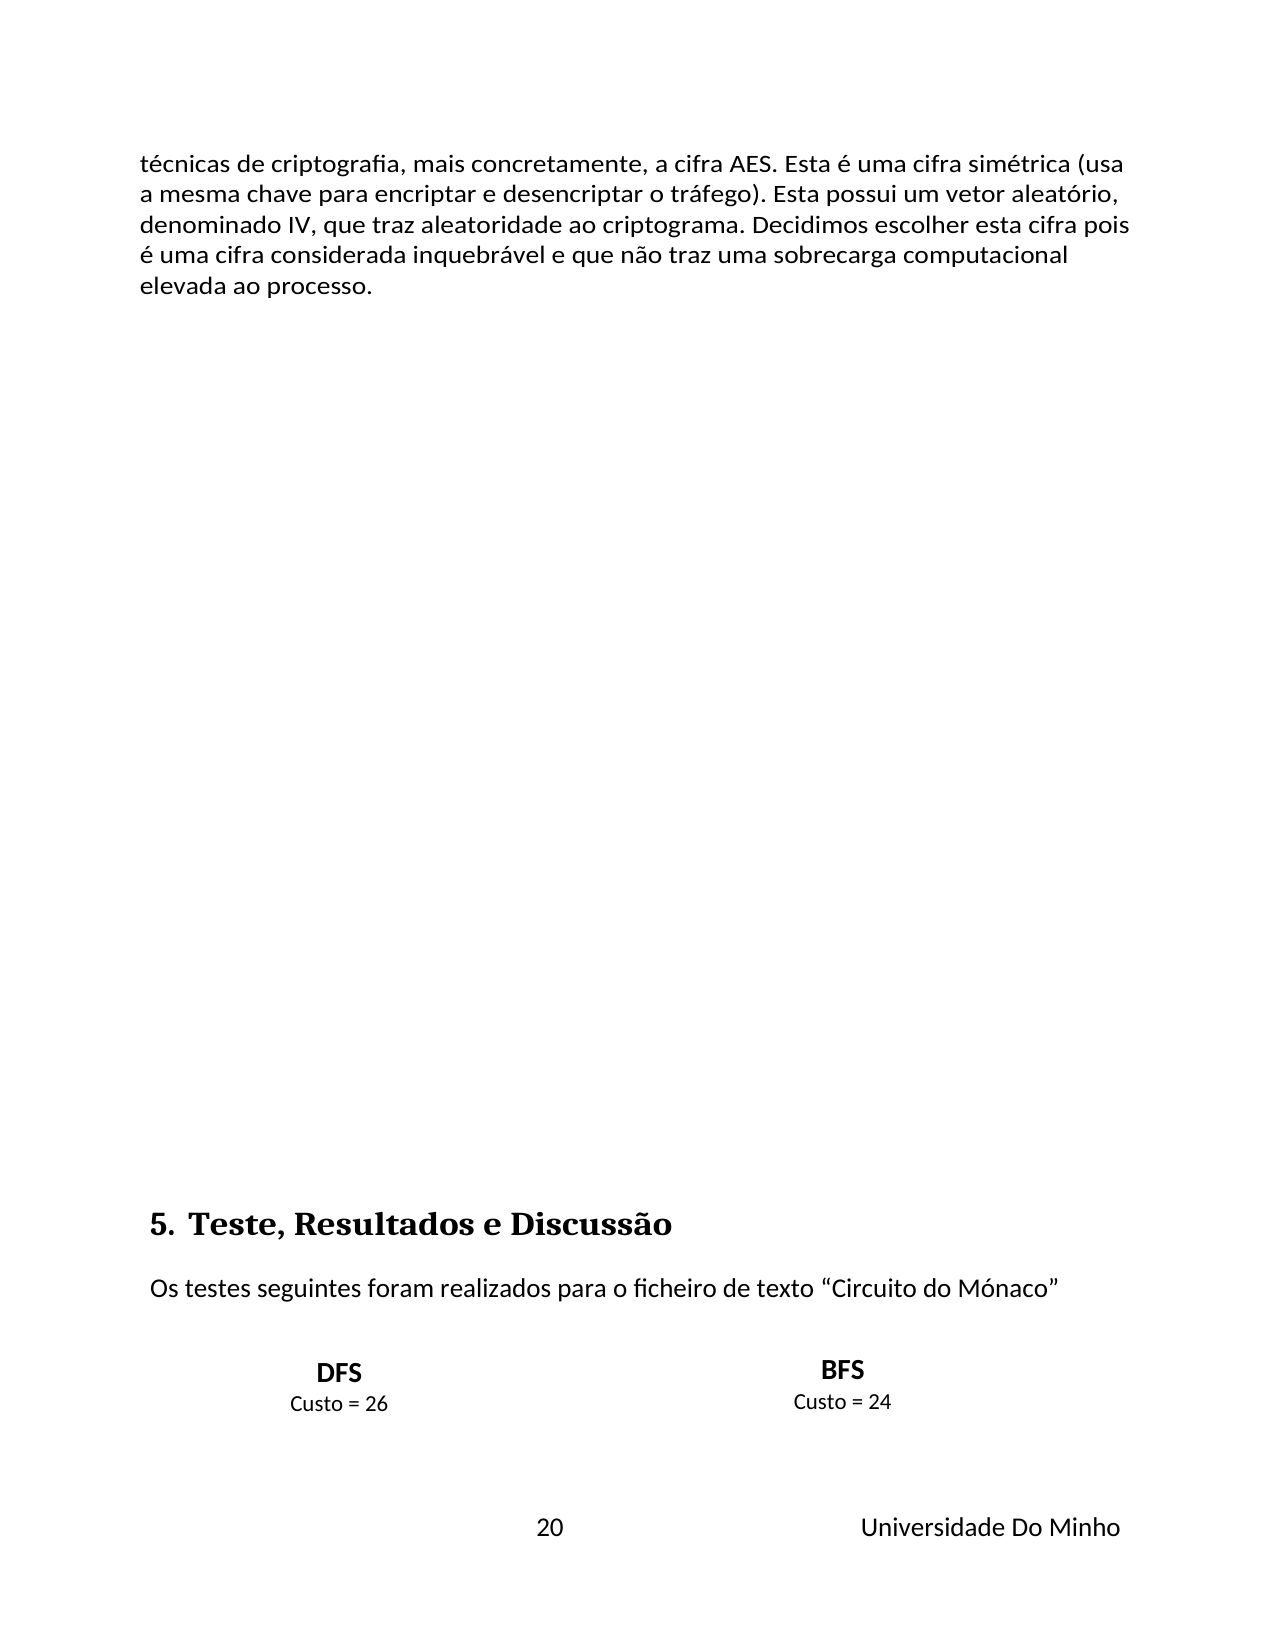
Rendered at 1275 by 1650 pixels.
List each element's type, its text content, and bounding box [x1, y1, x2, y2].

text Os testes seguintes foram realizados para o ficheiro de texto “Circuito do Mónaco” [150, 1271, 1137, 1304]
subtitle Teste, Resultados e Discussão [150, 1205, 1137, 1243]
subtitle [139, 148, 1137, 301]
